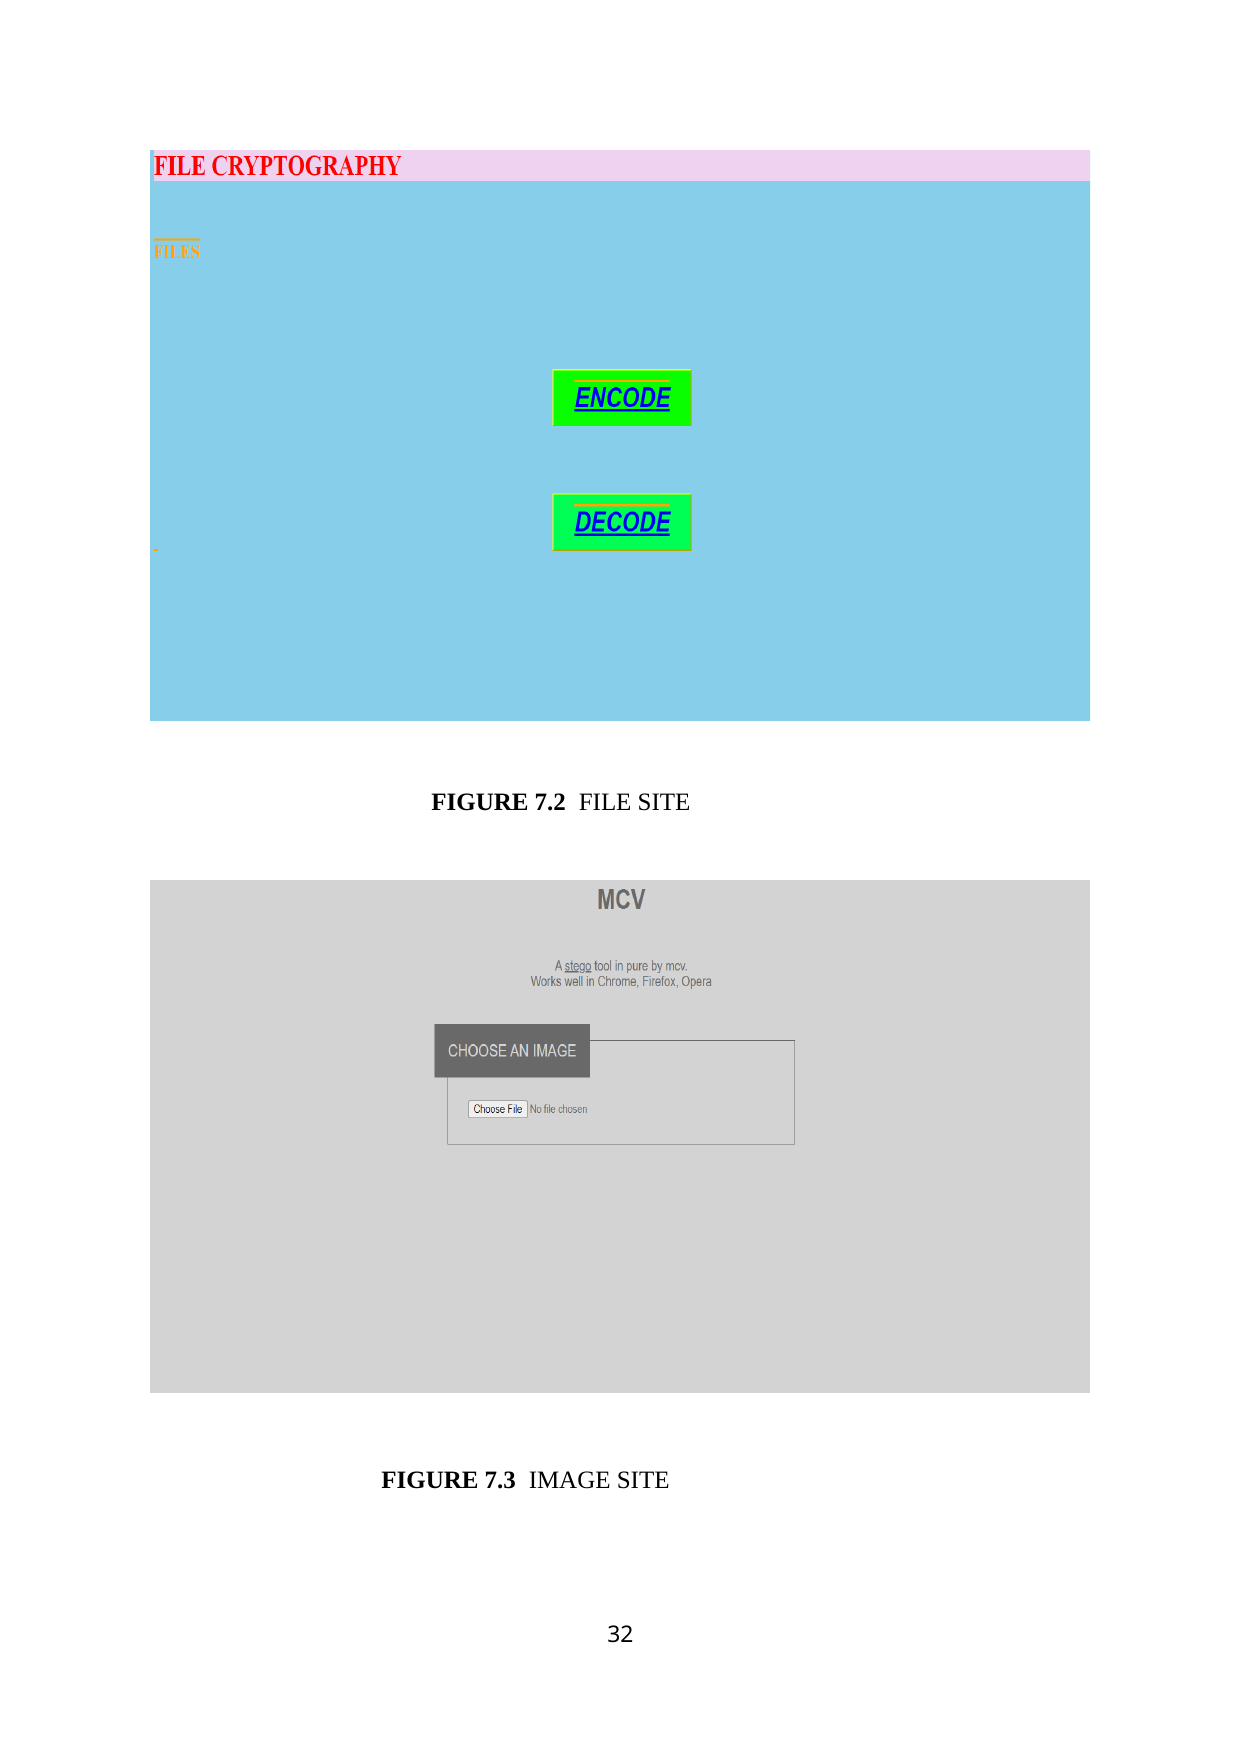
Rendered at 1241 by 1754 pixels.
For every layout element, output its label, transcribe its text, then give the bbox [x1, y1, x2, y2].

text FIGURE 7.3 IMAGE SITE [150, 1465, 1090, 1493]
picture [150, 880, 1090, 1393]
text FIGURE 7.2 FILE SITE [150, 787, 1090, 816]
picture [150, 150, 1091, 721]
